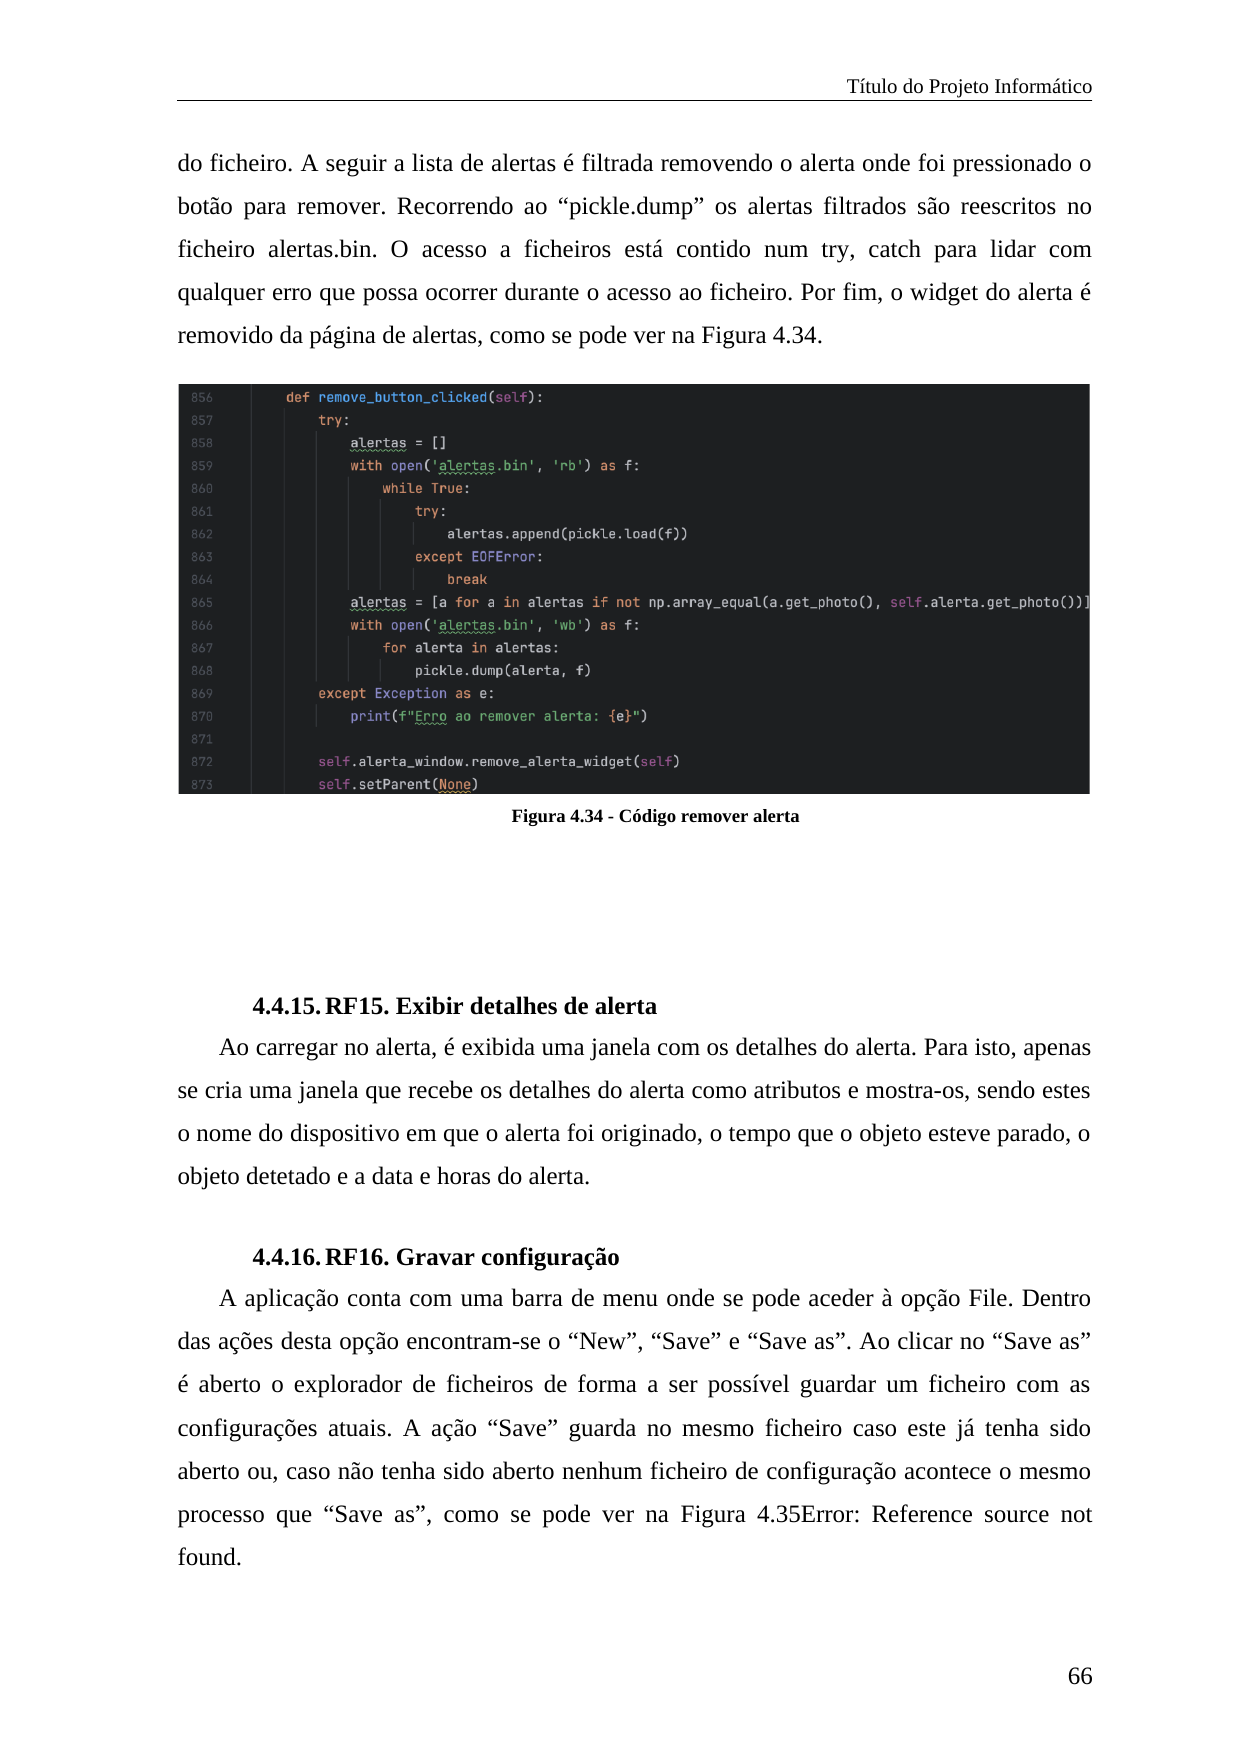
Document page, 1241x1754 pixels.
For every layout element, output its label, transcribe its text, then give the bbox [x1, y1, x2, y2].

subtitle RF16. Gravar configuração [252, 1242, 1092, 1271]
subtitle RF15. Exibir detalhes de alerta [252, 991, 1092, 1019]
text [177, 148, 1092, 349]
text Ao carregar no alerta, é exibida uma janela com os detalhes do alerta. Para isto, apenas se cria uma janela que recebe os detalhes do alerta como atributos e mostra-os, sendo estes o nome do dispositivo em que o alerta foi originado, o tempo que o objeto esteve parado, o objeto detetado e a data e horas do alerta. [177, 1032, 1092, 1190]
picture [177, 384, 1089, 793]
